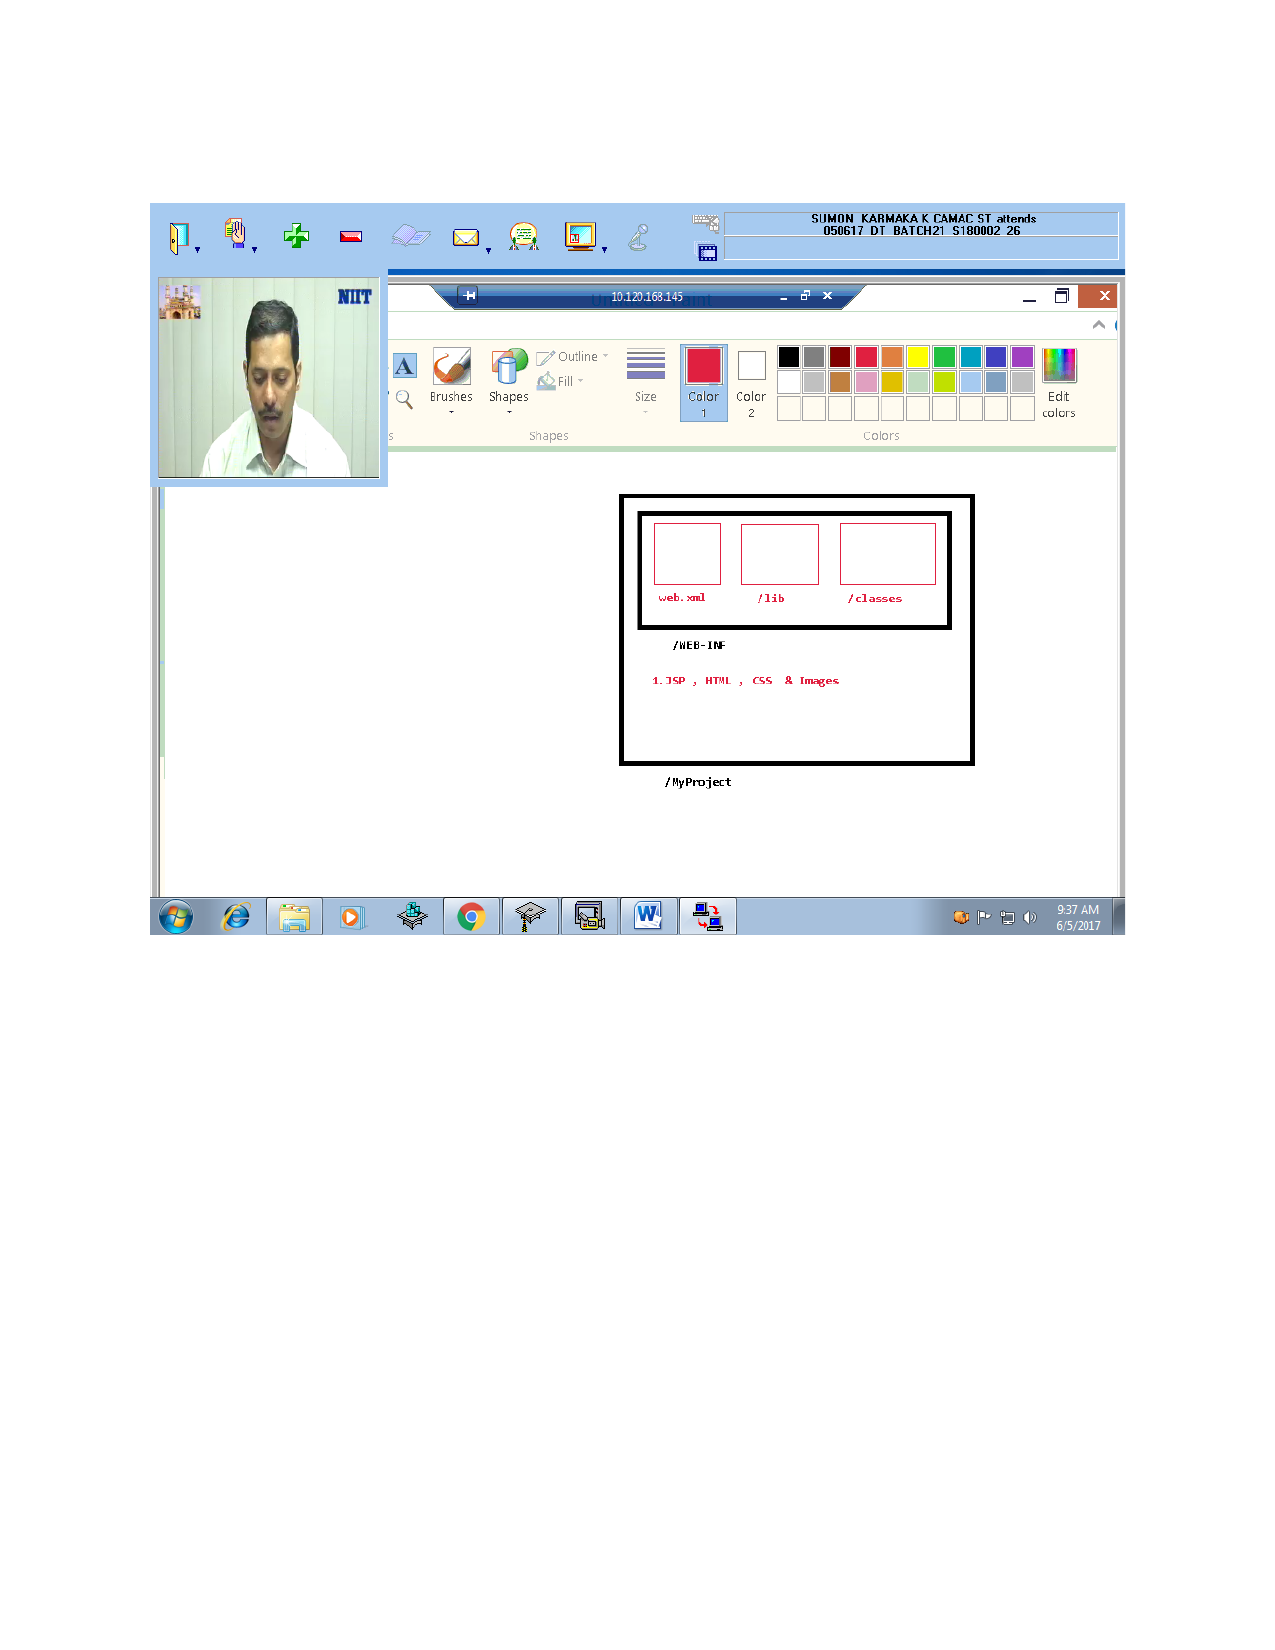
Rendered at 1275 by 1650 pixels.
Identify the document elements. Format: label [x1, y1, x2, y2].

picture [150, 203, 1125, 935]
